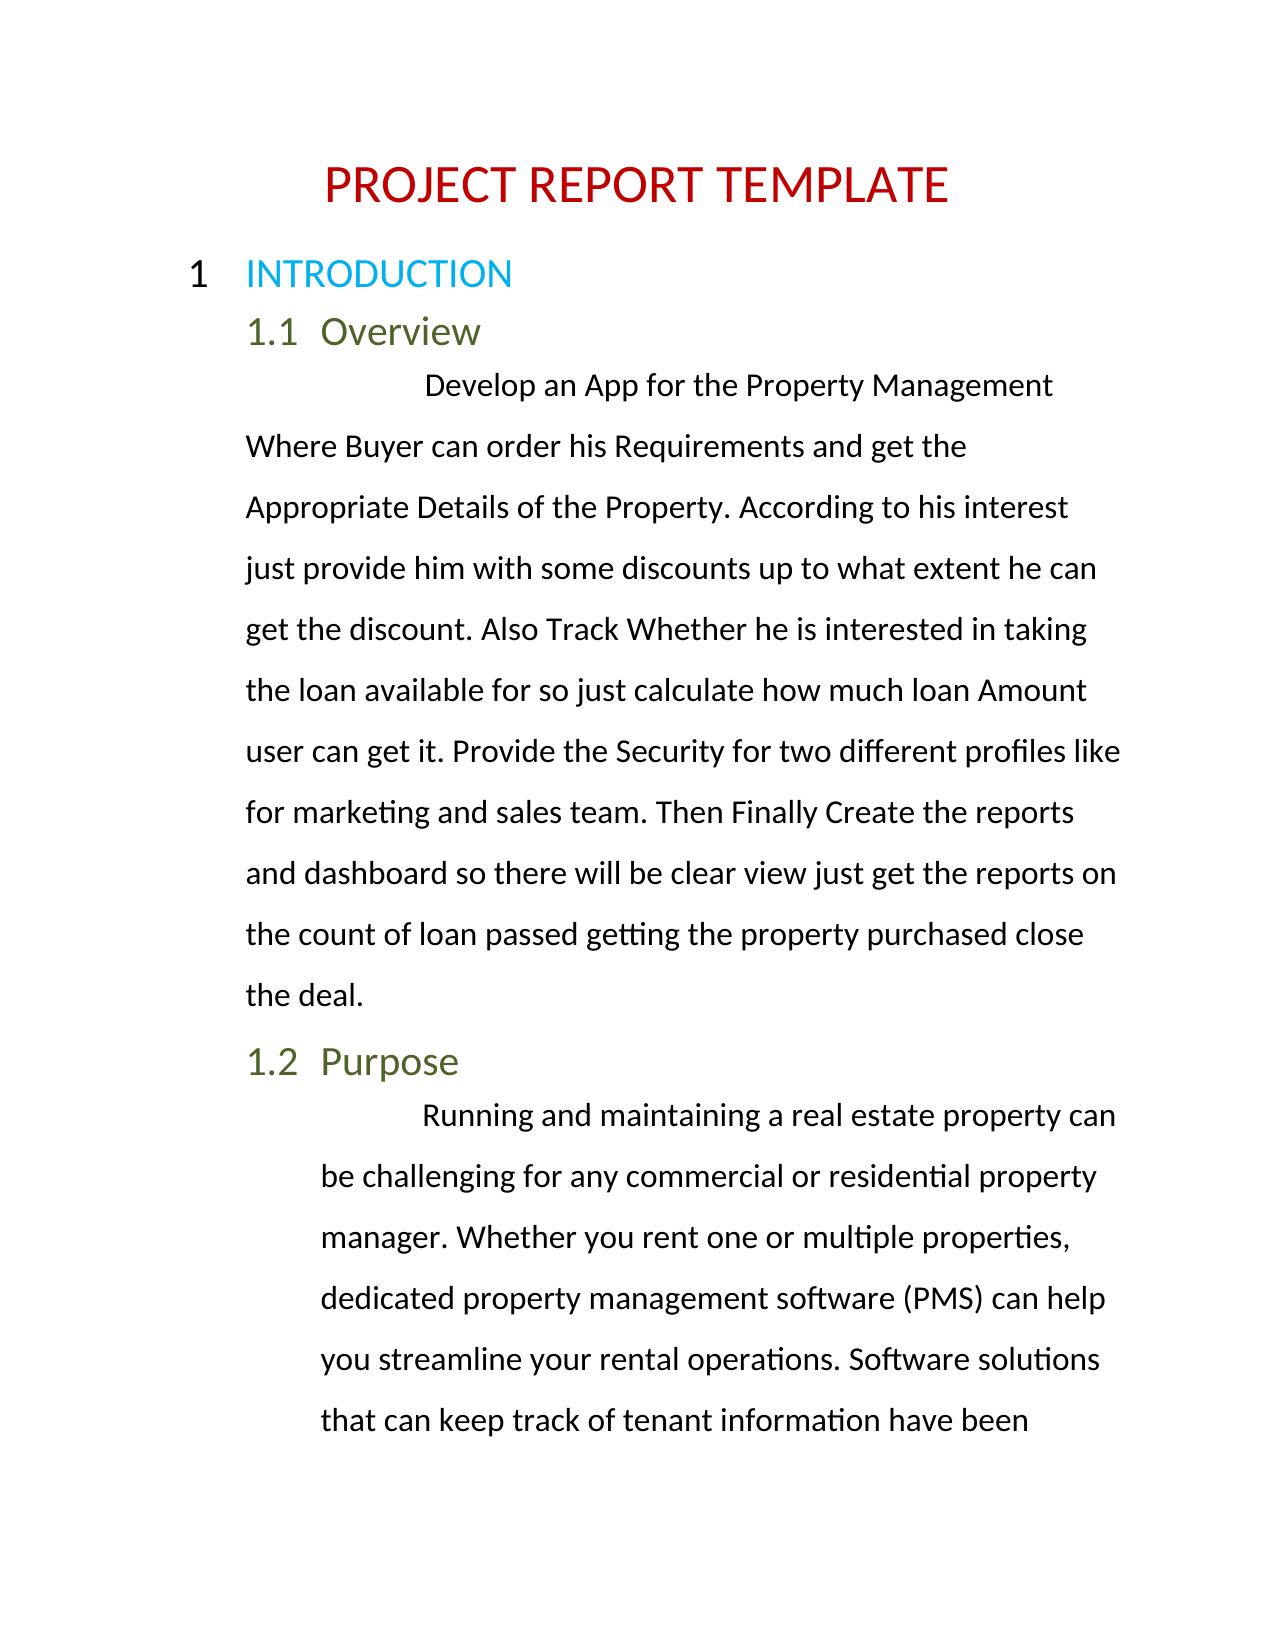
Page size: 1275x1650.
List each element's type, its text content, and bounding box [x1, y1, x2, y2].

list INTRODUCTION [187, 247, 1125, 298]
list Overview [245, 305, 1125, 356]
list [320, 1094, 1125, 1439]
list Develop an App for the Property Management Where Buyer can order his Requirements and get the Appropriate Details of the Property. According to his interest just provide him with some discounts up to what extent he can get the discount. Also Track Whether he is interested in taking the loan available for so just calculate how much loan Amount user can get it. Provide the Security for two different profiles like for marketing and sales team. Then Finally Create the reports and dashboard so there will be clear view just get the reports on the count of loan passed getting the property purchased close the deal. [245, 364, 1125, 1015]
list Purpose [245, 1035, 1125, 1086]
text PROJECT REPORT TEMPLATE [150, 150, 1125, 216]
